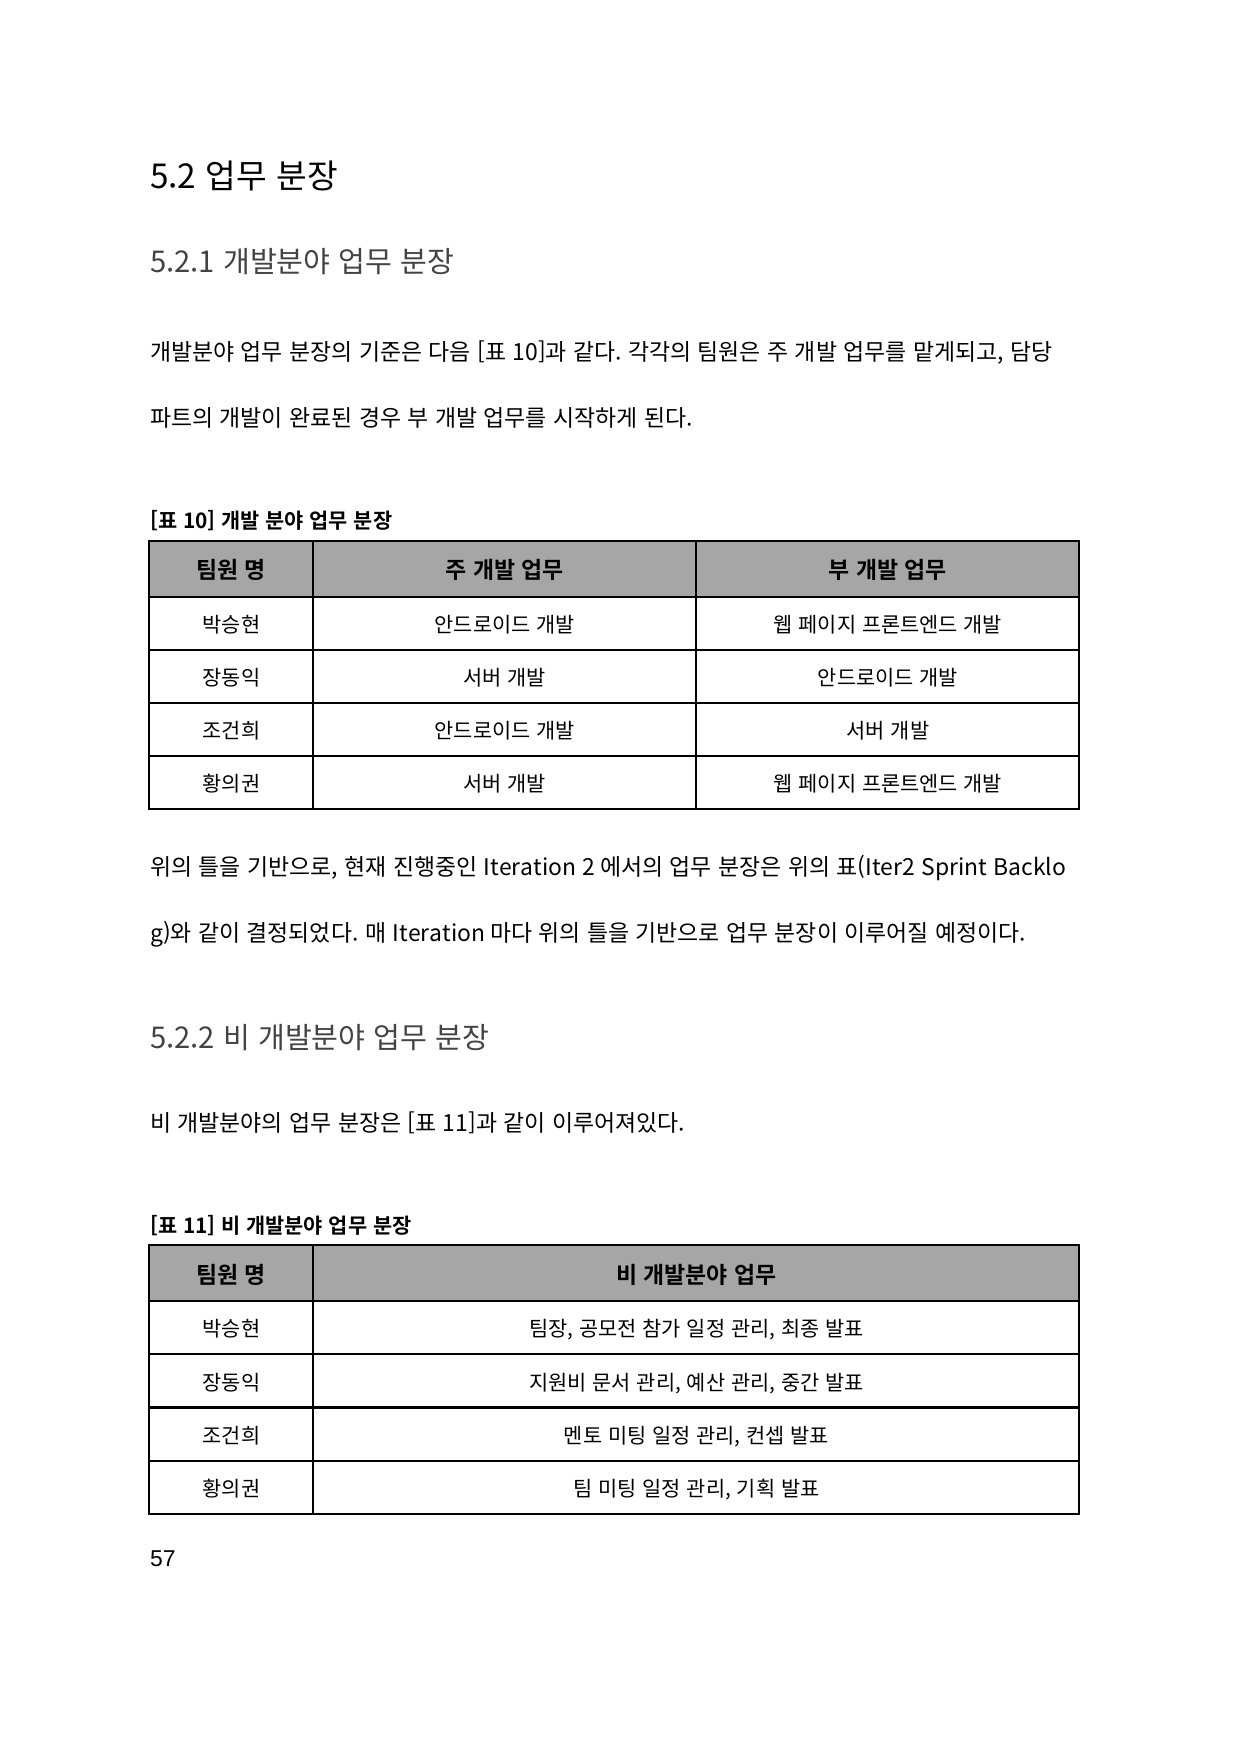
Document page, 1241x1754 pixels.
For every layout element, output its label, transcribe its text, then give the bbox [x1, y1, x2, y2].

table_cell 팀장, 공모전 참가 일정 관리, 최종 발표 [314, 1302, 1078, 1353]
table_cell 웹 페이지 프론트엔드 개발 [697, 598, 1078, 649]
subtitle 5.2 업무 분장 [150, 150, 1080, 198]
table_cell 박승현 [150, 598, 312, 649]
table_cell 장동익 [150, 651, 312, 702]
subtitle 5.2.2 비 개발분야 업무 분장 [150, 1014, 1080, 1057]
table_cell 서버 개발 [314, 651, 695, 702]
text 개발분야 업무 분장의 기준은 다음 [표 10]과 같다. 각각의 팀원은 주 개발 업무를 맡게되고, 담당 파트의 개발이 완료된 경우 부 개발 업무를 시작하게 된다. [150, 334, 1080, 433]
table_cell 황의권 [150, 1462, 312, 1513]
table_cell 웹 페이지 프론트엔드 개발 [697, 757, 1078, 808]
subtitle 5.2.1 개발분야 업무 분장 [150, 239, 1080, 281]
table_cell 안드로이드 개발 [314, 704, 695, 755]
text 위의 틀을 기반으로, 현재 진행중인 Iteration 2에서의 업무 분장은 위의 표(Iter2 Sprint Backlog)와 같이 결정되었다. 매 Iteration마다 위의 틀을 기반으로 업무 분장이 이루어질 예정이다. [150, 848, 1080, 948]
table_header 팀원 명 [150, 542, 312, 596]
text 비 개발분야의 업무 분장은 [표 11]과 같이 이루어져있다. [150, 1105, 1080, 1138]
table_header 부 개발 업무 [697, 542, 1078, 596]
table_cell 조건희 [150, 704, 312, 755]
table_header 팀원 명 [150, 1246, 312, 1300]
table_cell 멘토 미팅 일정 관리, 컨셉 발표 [314, 1409, 1078, 1459]
table_cell 서버 개발 [314, 757, 695, 808]
text [표 11] 비 개발분야 업무 분장 [150, 1209, 1080, 1239]
table_cell 조건희 [150, 1409, 312, 1459]
table_cell 박승현 [150, 1302, 312, 1353]
table_cell 황의권 [150, 757, 312, 808]
table_cell 안드로이드 개발 [314, 598, 695, 649]
text [표 10] 개발 분야 업무 분장 [150, 505, 1080, 535]
table_cell 서버 개발 [697, 704, 1078, 755]
table_header 주 개발 업무 [314, 542, 695, 596]
table_cell 팀 미팅 일정 관리, 기획 발표 [314, 1462, 1078, 1513]
table_cell 장동익 [150, 1355, 312, 1406]
table_cell 안드로이드 개발 [697, 651, 1078, 702]
table_header 비 개발분야 업무 [314, 1246, 1078, 1300]
table_cell 지원비 문서 관리, 예산 관리, 중간 발표 [314, 1355, 1078, 1406]
